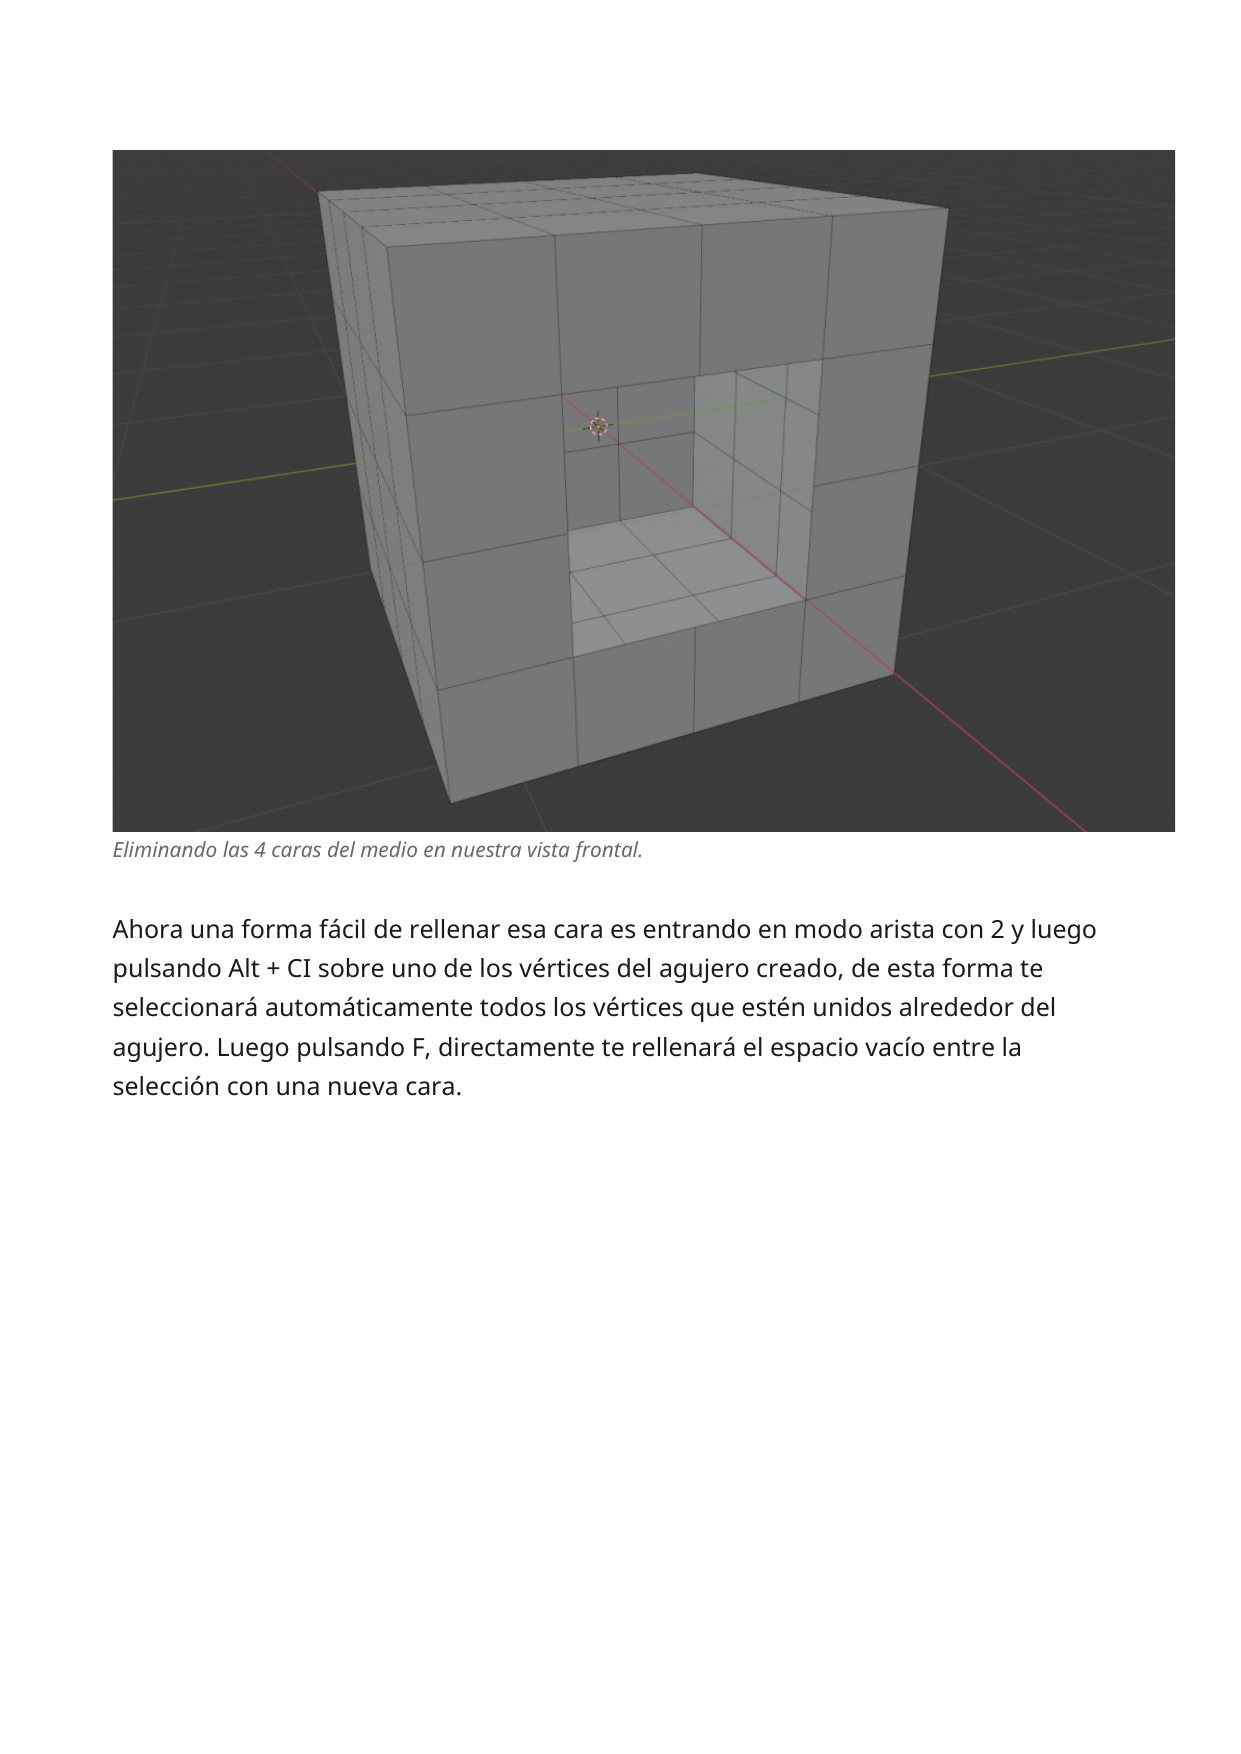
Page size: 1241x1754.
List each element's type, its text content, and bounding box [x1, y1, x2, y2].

picture [112, 150, 1175, 832]
text Ahora una forma fácil de rellenar esa cara es entrando en modo arista con 2 y luego pulsando Alt + CI sobre uno de los vértices del agujero creado, de esta forma te seleccionará automáticamente todos los vértices que estén unidos alrededor del agujero. Luego pulsando F, directamente te rellenará el espacio vacío entre la selección con una nueva cara. [112, 912, 1128, 1102]
text Eliminando las 4 caras del medio en nuestra vista frontal. [112, 832, 1128, 864]
